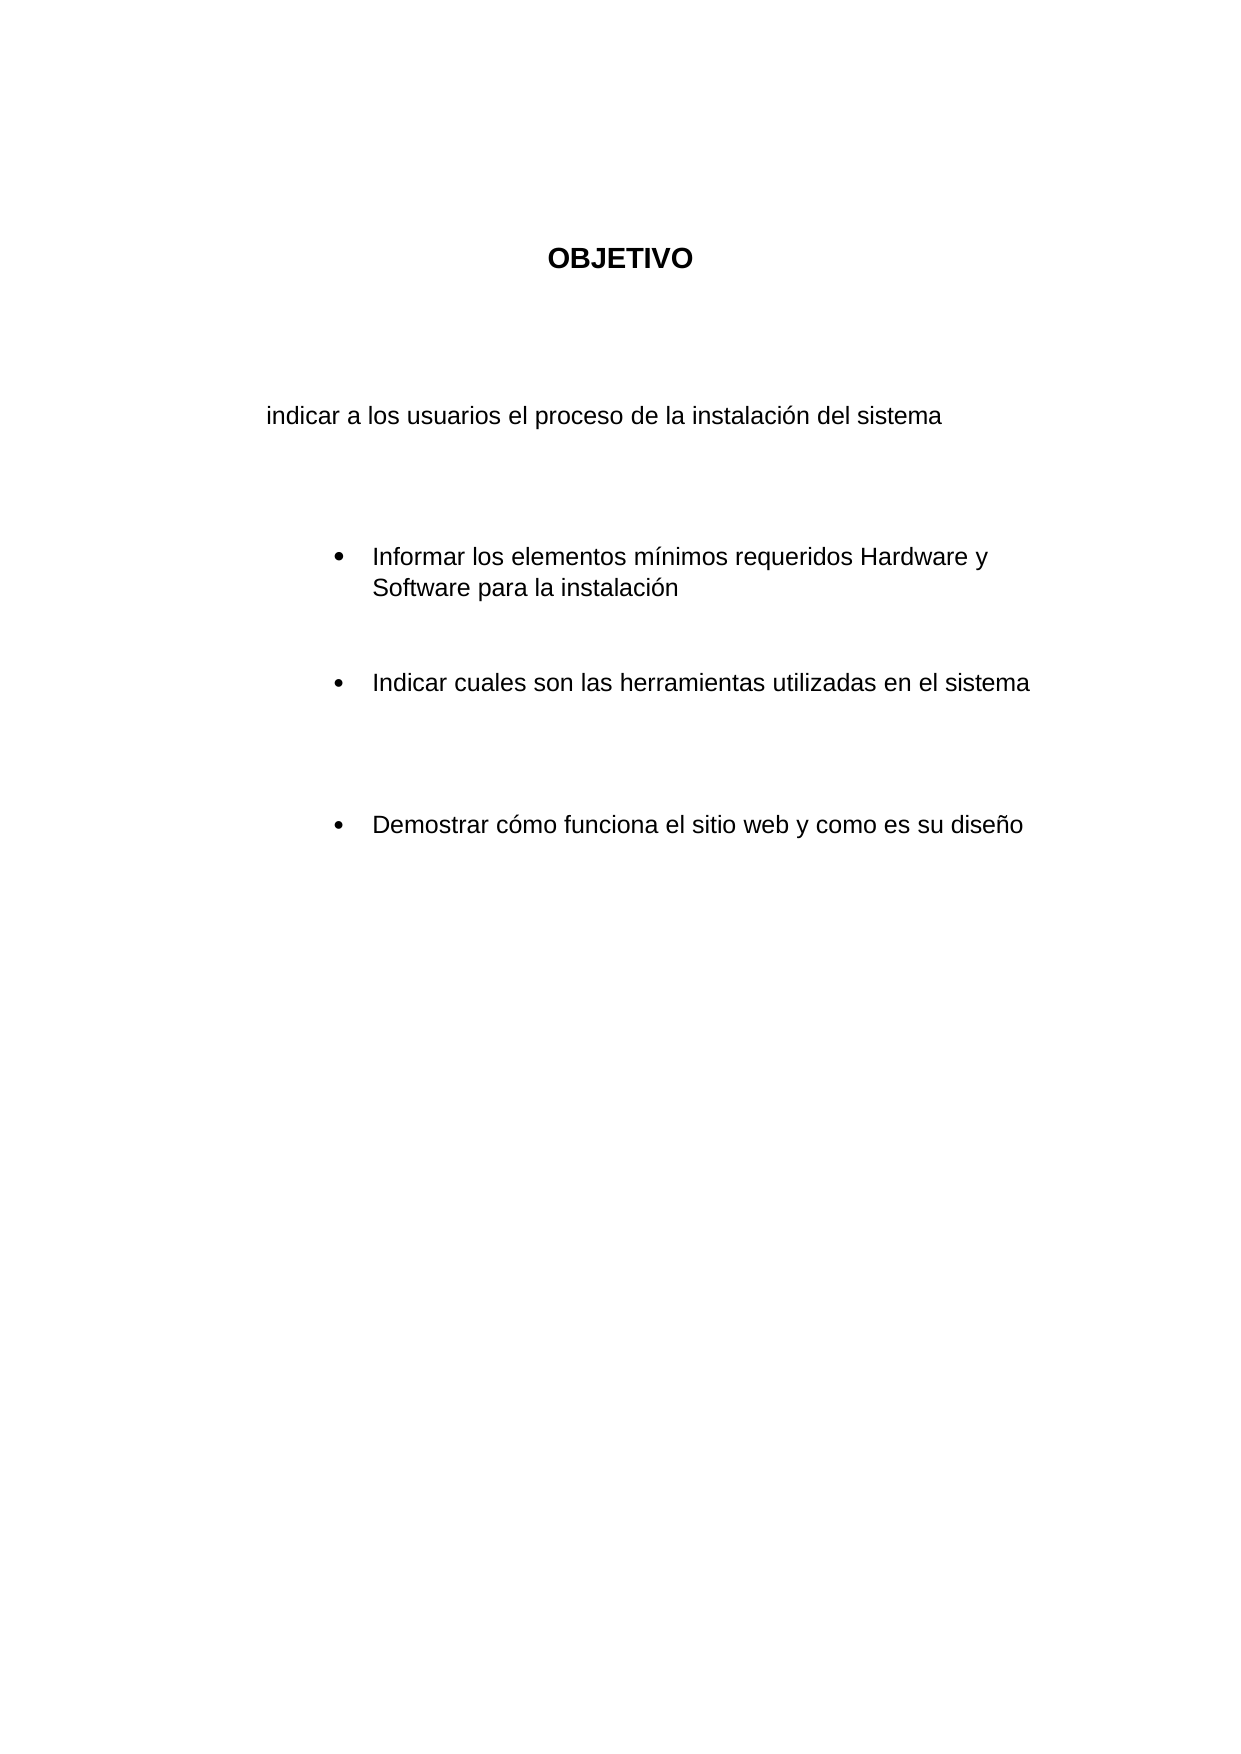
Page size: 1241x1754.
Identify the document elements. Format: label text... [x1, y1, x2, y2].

list Indicar cuales son las herramientas utilizadas en el sistema [334, 668, 1240, 697]
list Informar los elementos mínimos requeridos Hardware y Software para la instalación [334, 542, 988, 602]
text indicar a los usuarios el proceso de la instalación del sistema [266, 401, 974, 429]
subtitle OBJETIVO [267, 241, 974, 275]
list Demostrar cómo funciona el sitio web y como es su diseño [334, 810, 1240, 838]
